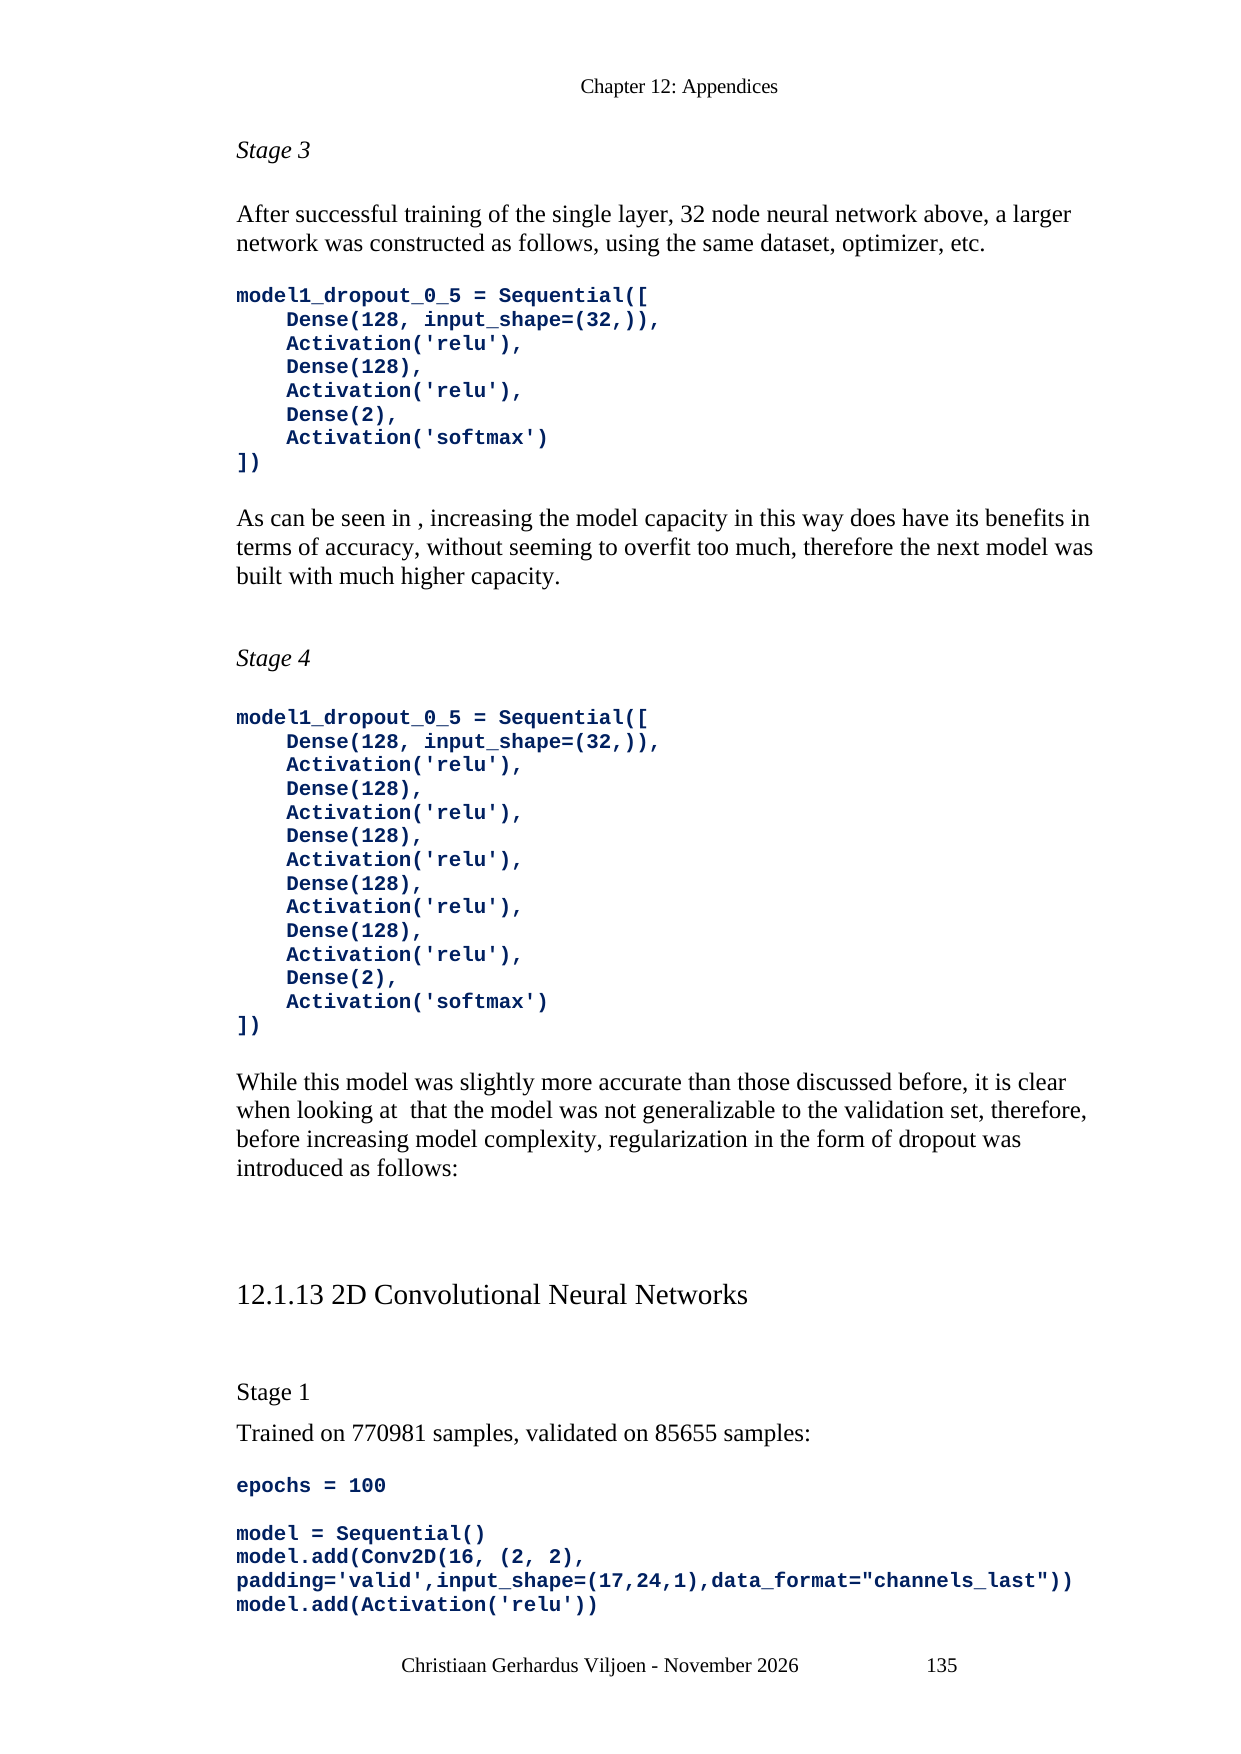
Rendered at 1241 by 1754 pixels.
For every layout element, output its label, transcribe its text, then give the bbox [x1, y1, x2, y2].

text Dense(2), [236, 404, 1122, 427]
text Activation('relu'), [236, 333, 1122, 356]
text model.add(Conv2D(16, (2, 2), padding='valid',input_shape=(17,24,1),data_format="channels_last")) [236, 1546, 1122, 1594]
text model = Sequential() [236, 1523, 1122, 1546]
text After successful training of the single layer, 32 node neural network above, a larger network was constructed as follows, using the same dataset, optimizer, etc. [236, 199, 1122, 257]
text ]) [236, 1014, 1122, 1038]
text Dense(128), [236, 873, 1122, 896]
text Activation('relu'), [236, 802, 1122, 825]
text Dense(128, input_shape=(32,)), [236, 731, 1122, 754]
text Activation('softmax') [236, 991, 1122, 1014]
text ]) [236, 451, 1122, 474]
subtitle 2D Convolutional Neural Networks [236, 1277, 1122, 1310]
text model.add(Activation('relu')) [236, 1594, 1122, 1617]
text Activation('relu'), [236, 849, 1122, 873]
text Activation('relu'), [236, 754, 1122, 778]
text Activation('relu'), [236, 380, 1122, 404]
text model1_dropout_0_5 = Sequential([ [236, 285, 1122, 309]
text model1_dropout_0_5 = Sequential([ [236, 707, 1122, 731]
text Activation('softmax') [236, 427, 1122, 451]
subtitle Stage 1 [236, 1377, 1122, 1405]
text Activation('relu'), [236, 896, 1122, 920]
text While this model was slightly more accurate than those discussed before, it is clear when looking at 0 that the model was not generalizable to the validation set, therefore, before increasing model complexity, regularization in the form of dropout was introduced as follows: [236, 1067, 1122, 1182]
text epochs = 100 [236, 1475, 1122, 1499]
text Dense(128), [236, 825, 1122, 849]
text Dense(128), [236, 778, 1122, 802]
text As can be seen in 0, increasing the model capacity in this way does have its benefits in terms of accuracy, without seeming to overfit too much, therefore the next model was built with much higher capacity. [236, 503, 1122, 589]
text Dense(128, input_shape=(32,)), [236, 309, 1122, 333]
text Dense(128), [236, 356, 1122, 380]
text Dense(128), [236, 920, 1122, 943]
subtitle Stage 4 [236, 643, 1122, 672]
text Activation('relu'), [236, 943, 1122, 967]
text Trained on 770981 samples, validated on 85655 samples: [236, 1418, 1122, 1447]
subtitle Stage 3 [236, 135, 1122, 164]
text Dense(2), [236, 967, 1122, 991]
